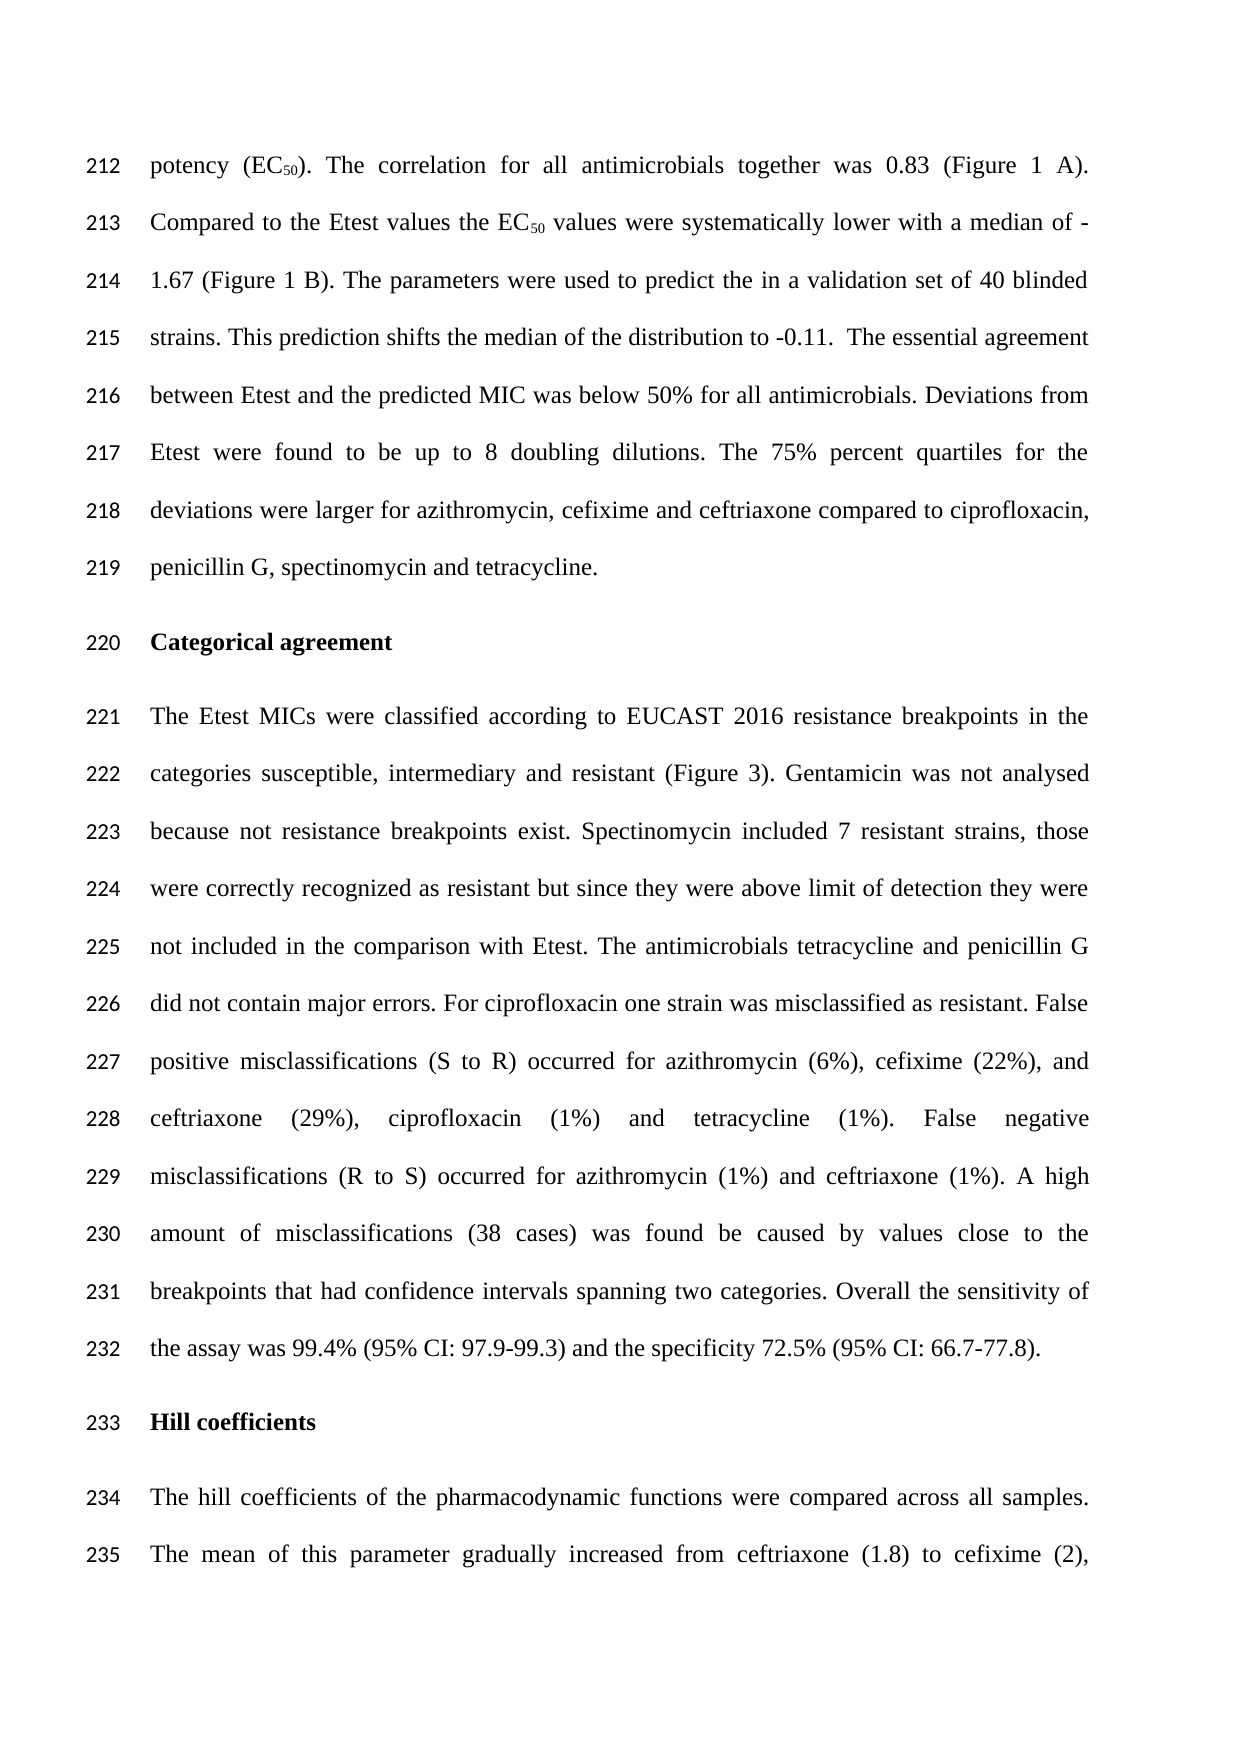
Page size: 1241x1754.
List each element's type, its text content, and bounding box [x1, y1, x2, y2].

text Categorical agreement [150, 627, 1090, 655]
text The Etest MICs were classified according to EUCAST 2016 resistance breakpoints in the categories susceptible, intermediary and resistant (Figure 3). Gentamicin was not analysed because not resistance breakpoints exist. Spectinomycin included 7 resistant strains, those were correctly recognized as resistant but since they were above limit of detection they were not included in the comparison with Etest. The antimicrobials tetracycline and penicillin G did not contain major errors. For ciprofloxacin one strain was misclassified as resistant. False positive misclassifications (S to R) occurred for azithromycin (6%), cefixime (22%), and ceftriaxone (29%), ciprofloxacin (1%) and tetracycline (1%). False negative misclassifications (R to S) occurred for azithromycin (1%) and ceftriaxone (1%). A high amount of misclassifications (38 cases) was found be caused by values close to the breakpoints that had confidence intervals spanning two categories. Overall the sensitivity of the assay was 99.4% (95% CI: 97.9-99.3) and the specificity 72.5% (95% CI: 66.7-77.8). [150, 701, 1090, 1362]
text Hill coefficients [150, 1407, 1090, 1436]
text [150, 1482, 1090, 1568]
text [150, 150, 1090, 581]
